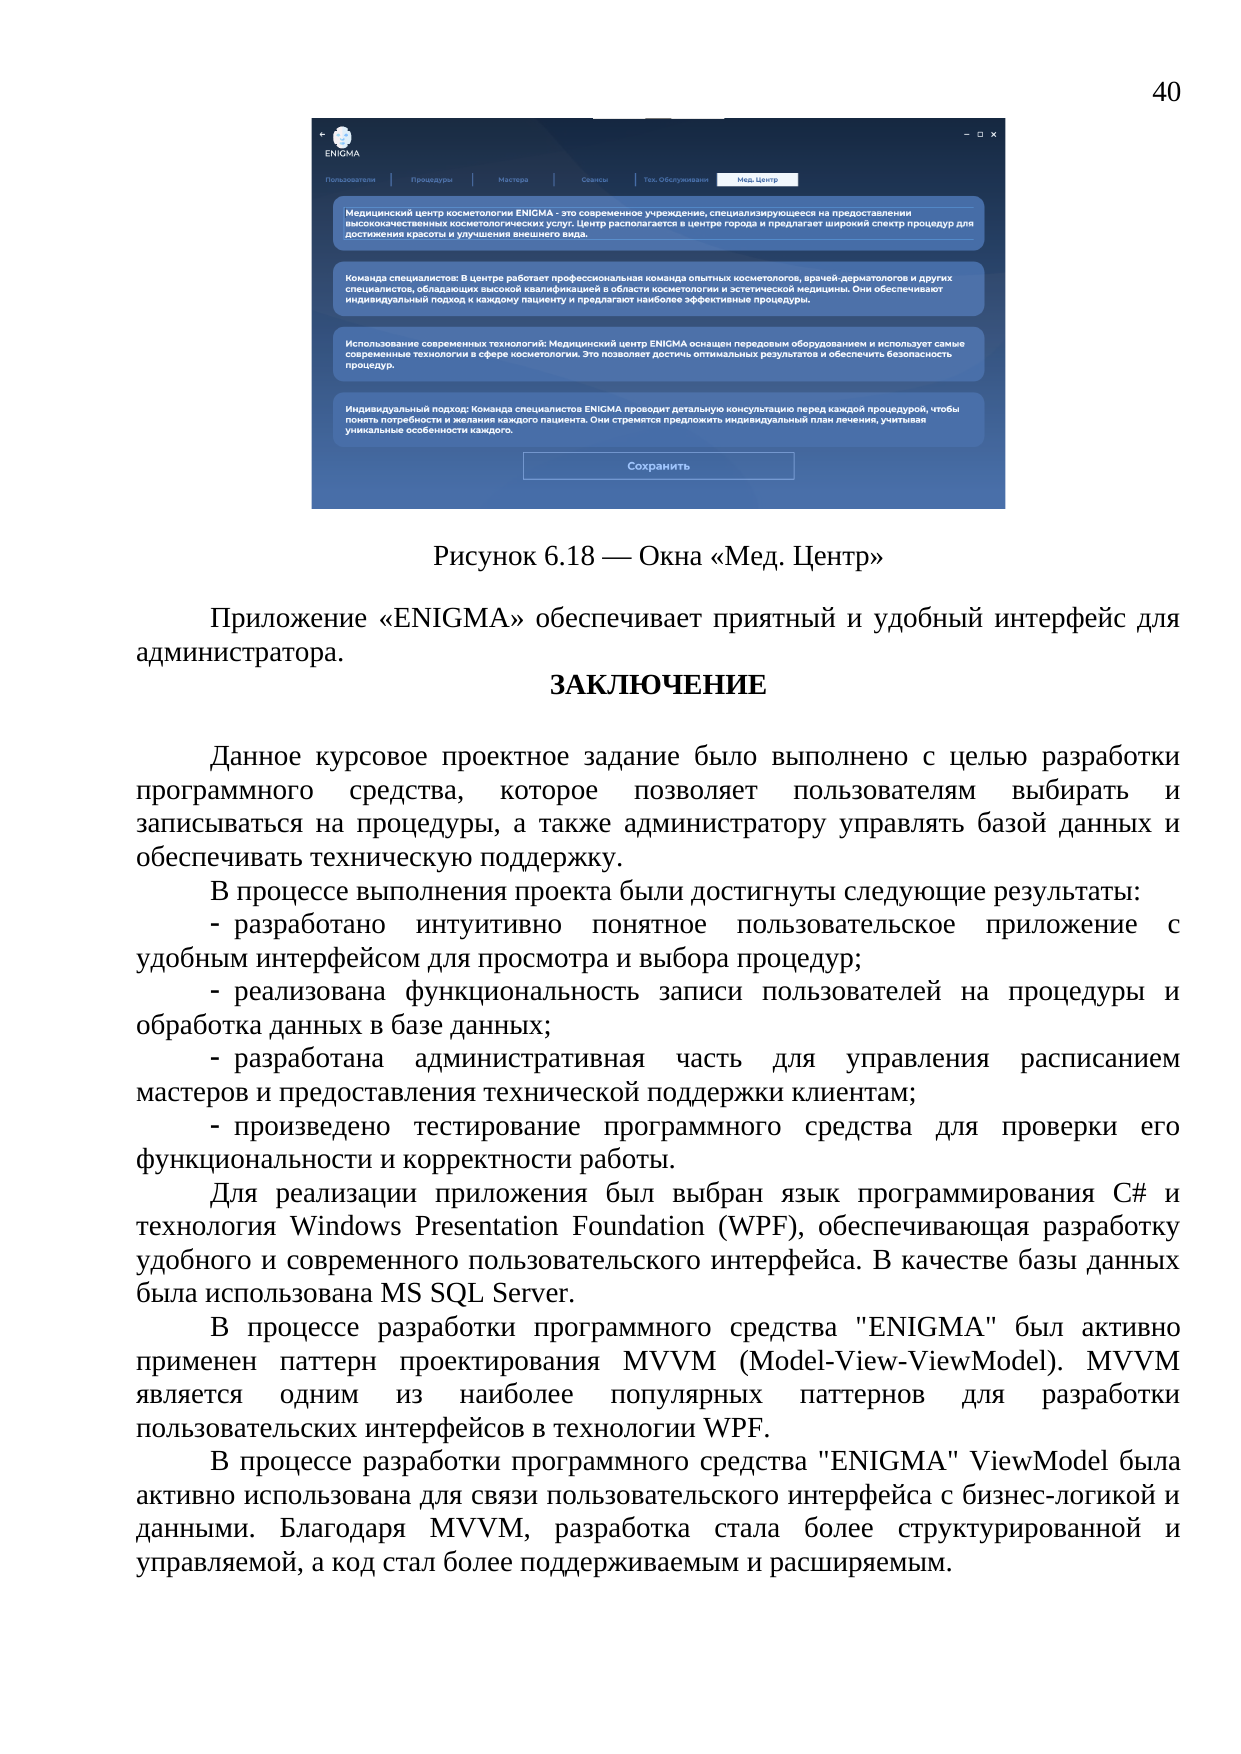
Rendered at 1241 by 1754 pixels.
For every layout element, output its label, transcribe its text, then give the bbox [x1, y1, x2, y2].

text В процессе разработки программного средства "ENIGMA" был активно применен паттерн проектирования MVVM (Model-View-ViewModel). MVVM является одним из наиболее популярных паттернов для разработки пользовательских интерфейсов в технологии WPF. [136, 1309, 1181, 1443]
text Приложение «ENIGMA» обеспечивает приятный и удобный интерфейс для администратора. [136, 600, 1181, 667]
list разработана административная часть для управления расписанием мастеров и предоставления технической поддержки клиентам; [136, 1041, 1181, 1108]
text В процессе выполнения проекта были достигнуты следующие результаты: [136, 873, 1181, 906]
text В процессе разработки программного средства "ENIGMA" ViewModel была активно использована для связи пользовательского интерфейса с бизнес-логикой и данными. Благодаря MVVM, разработка стала более структурированной и управляемой, а код стал более поддерживаемым и расширяемым. [136, 1443, 1181, 1577]
picture [311, 118, 1006, 509]
text Рисунок 6.18 — Окна «Мед. Центр» [136, 538, 1181, 571]
text Данное курсовое проектное задание было выполнено с целью разработки программного средства, которое позволяет пользователям выбирать и записываться на процедуры, а также администратору управлять базой данных и обеспечивать техническую поддержку. [136, 738, 1181, 873]
subtitle ЗАКЛЮЧЕНИЕ [136, 667, 1181, 701]
list произведено тестирование программного средства для проверки его функциональности и корректности работы. [136, 1108, 1181, 1175]
list разработано интуитивно понятное пользовательское приложение с удобным интерфейсом для просмотра и выбора процедур; [136, 906, 1181, 973]
list реализована функциональность записи пользователей на процедуры и обработка данных в базе данных; [136, 973, 1181, 1041]
text Для реализации приложения был выбран язык программирования C# и технология Windows Presentation Foundation (WPF), обеспечивающая разработку удобного и современного пользовательского интерфейса. В качестве базы данных была использована MS SQL Server. [136, 1175, 1181, 1309]
